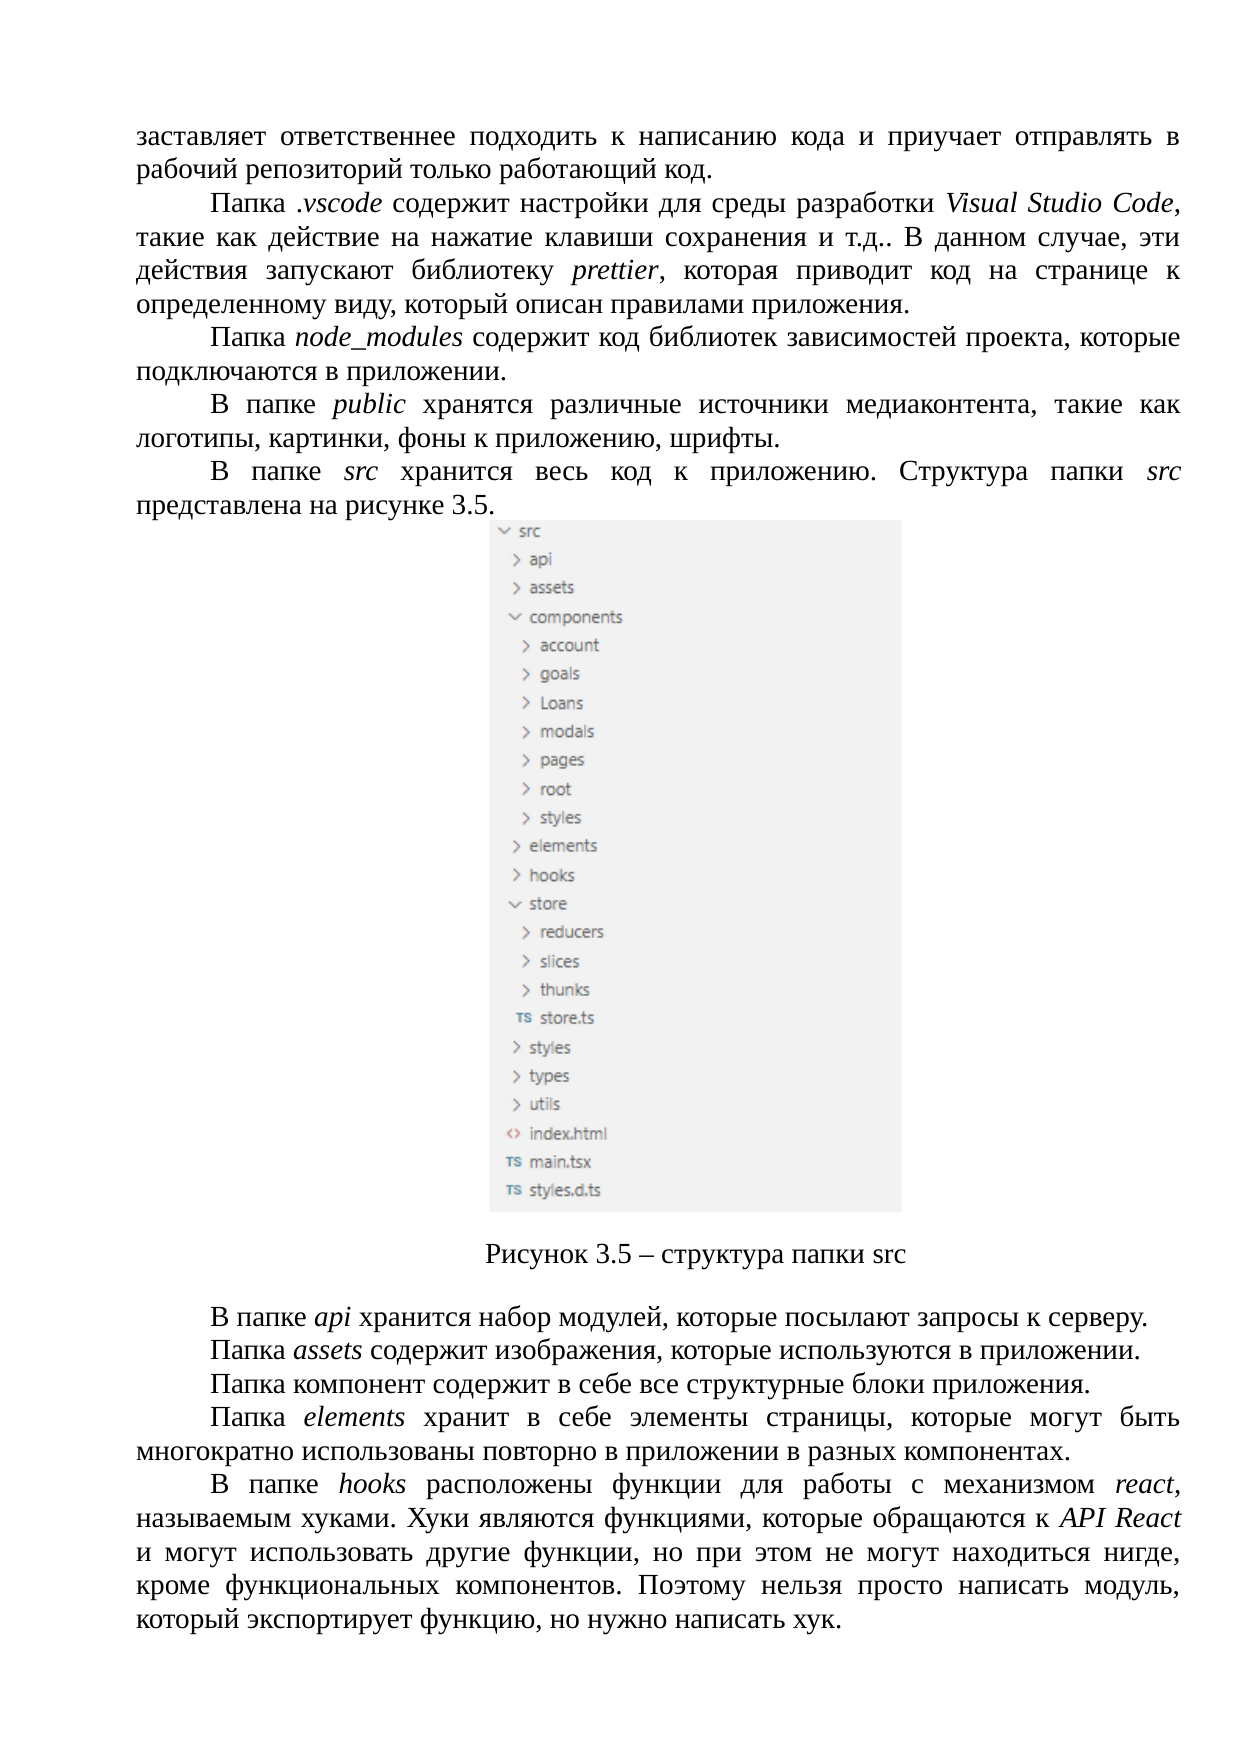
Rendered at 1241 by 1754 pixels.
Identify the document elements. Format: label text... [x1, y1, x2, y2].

text Рисунок 3.5 – структура папки src [136, 1236, 1181, 1270]
text Папка assets содержит изображения, которые используются в приложении. [136, 1332, 1181, 1366]
text В папке src хранится весь код к приложению. Структура папки src представлена на рисунке 3.5. [136, 453, 1181, 521]
text В папке public хранятся различные источники медиаконтента, такие как логотипы, картинки, фоны к приложению, шрифты. [136, 386, 1181, 453]
text Папка node_modules содержит код библиотек зависимостей проекта, которые подключаются в приложении. [136, 319, 1181, 386]
text Папка компонент содержит в себе все структурные блоки приложения. [136, 1366, 1181, 1399]
picture [489, 520, 902, 1212]
text В папке hooks расположены функции для работы с механизмом react, называемым хуками. Хуки являются функциями, которые обращаются к API React и могут использовать другие функции, но при этом не могут находиться нигде, кроме функциональных компонентов. Поэтому нельзя просто написать модуль, который экспортирует функцию, но нужно написать хук. [136, 1467, 1181, 1634]
text В папке api хранится набор модулей, которые посылают запросы к серверу. [136, 1299, 1181, 1332]
text Папка elements хранит в себе элементы страницы, которые могут быть многократно использованы повторно в приложении в разных компонентах. [136, 1399, 1181, 1467]
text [136, 118, 1181, 185]
text Папка .vscode содержит настройки для среды разработки Visual Studio Code, такие как действие на нажатие клавиши сохранения и т.д.. В данном случае, эти действия запускают библиотеку prettier, которая приводит код на странице к определенному виду, который описан правилами приложения. [136, 185, 1181, 319]
